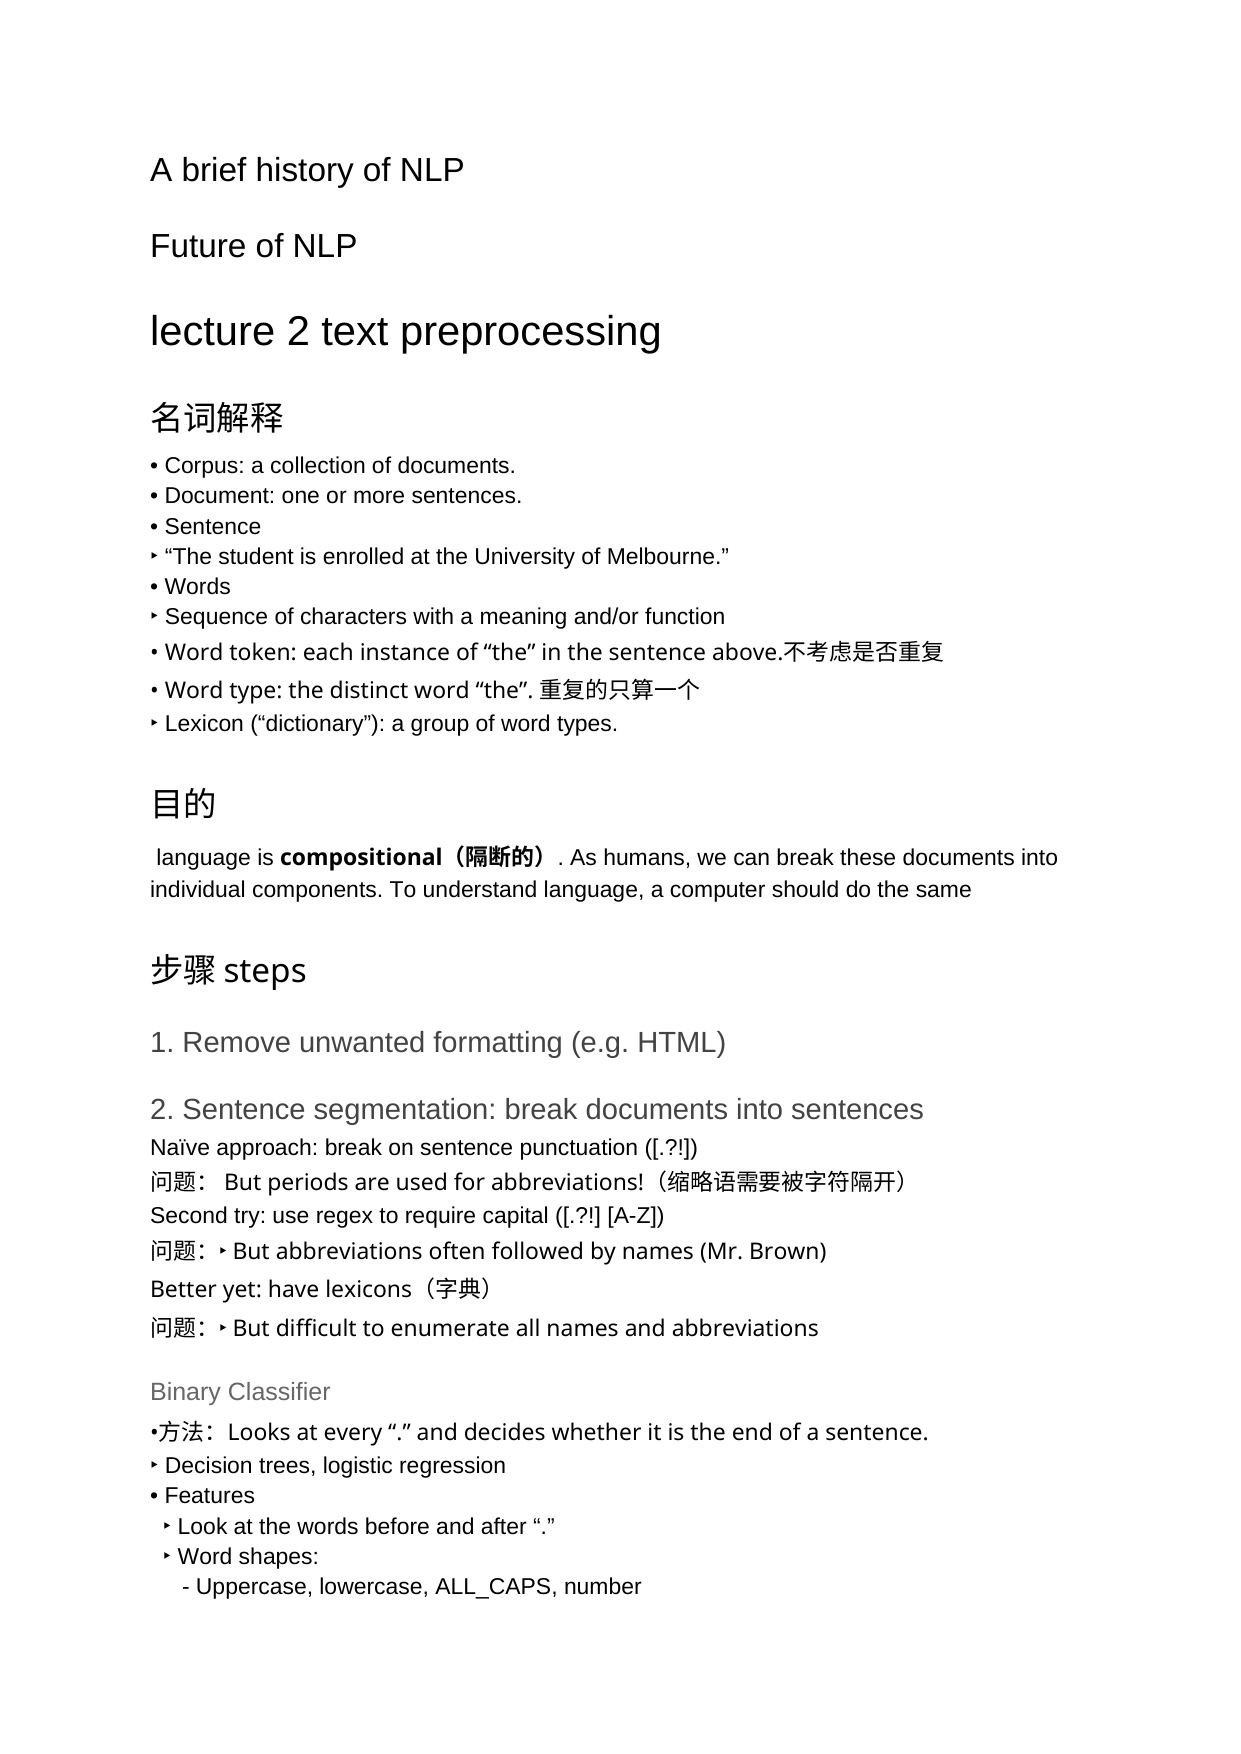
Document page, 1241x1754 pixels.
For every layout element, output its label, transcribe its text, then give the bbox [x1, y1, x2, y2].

text 问题：‣ But abbreviations often followed by names (Mr. Brown) [150, 1233, 1090, 1266]
text ‣ Word shapes: [150, 1543, 1090, 1569]
subtitle 2. Sentence segmentation: break documents into sentences [150, 1092, 1090, 1126]
subtitle A brief history of NLP [150, 150, 1090, 188]
text ‣ “The student is enrolled at the University of Melbourne.” [150, 543, 1090, 569]
subtitle 名词解释 [150, 391, 1090, 440]
subtitle 1. Remove unwanted formatting (e.g. HTML) [150, 1025, 1090, 1059]
text 问题：‣ But difficult to enumerate all names and abbreviations [150, 1309, 1090, 1343]
text • Corpus: a collection of documents. [150, 452, 1090, 478]
text ‣ Decision trees, logistic regression [150, 1452, 1090, 1479]
text - Uppercase, lowercase, ALL_CAPS, number [150, 1573, 1090, 1599]
text • Word type: the distinct word “the”. 重复的只算一个 [150, 672, 1090, 705]
text ‣ Look at the words before and after “.” [150, 1513, 1090, 1539]
subtitle lecture 2 text preprocessing [150, 306, 1090, 354]
subtitle Binary Classifier [150, 1377, 1090, 1406]
text • Features [150, 1482, 1090, 1509]
text Better yet: have lexicons（字典） [150, 1271, 1090, 1304]
text •方法：Looks at every “.” and decides whether it is the end of a sentence. [150, 1414, 1090, 1447]
text ‣ Sequence of characters with a meaning and/or function [150, 603, 1090, 629]
text ‣ Lexicon (“dictionary”): a group of word types. [150, 710, 1090, 736]
subtitle 目的 [150, 778, 1090, 826]
text • Words [150, 573, 1090, 599]
text Second try: use regex to require capital ([.?!] [A-Z]) [150, 1202, 1090, 1229]
text Naïve approach: break on sentence punctuation ([.?!]) [150, 1134, 1090, 1160]
text • Document: one or more sentences. [150, 482, 1090, 509]
subtitle 步骤steps [150, 943, 1090, 992]
text • Sentence [150, 513, 1090, 539]
text 问题： But periods are used for abbreviations!（缩略语需要被字符隔开） [150, 1164, 1090, 1197]
subtitle Future of NLP [150, 226, 1090, 264]
text • Word token: each instance of “the” in the sentence above.不考虑是否重复 [150, 633, 1090, 667]
text language is compositional（隔断的）. As humans, we can break these documents into individual components. To understand language, a computer should do the same [150, 838, 1090, 902]
